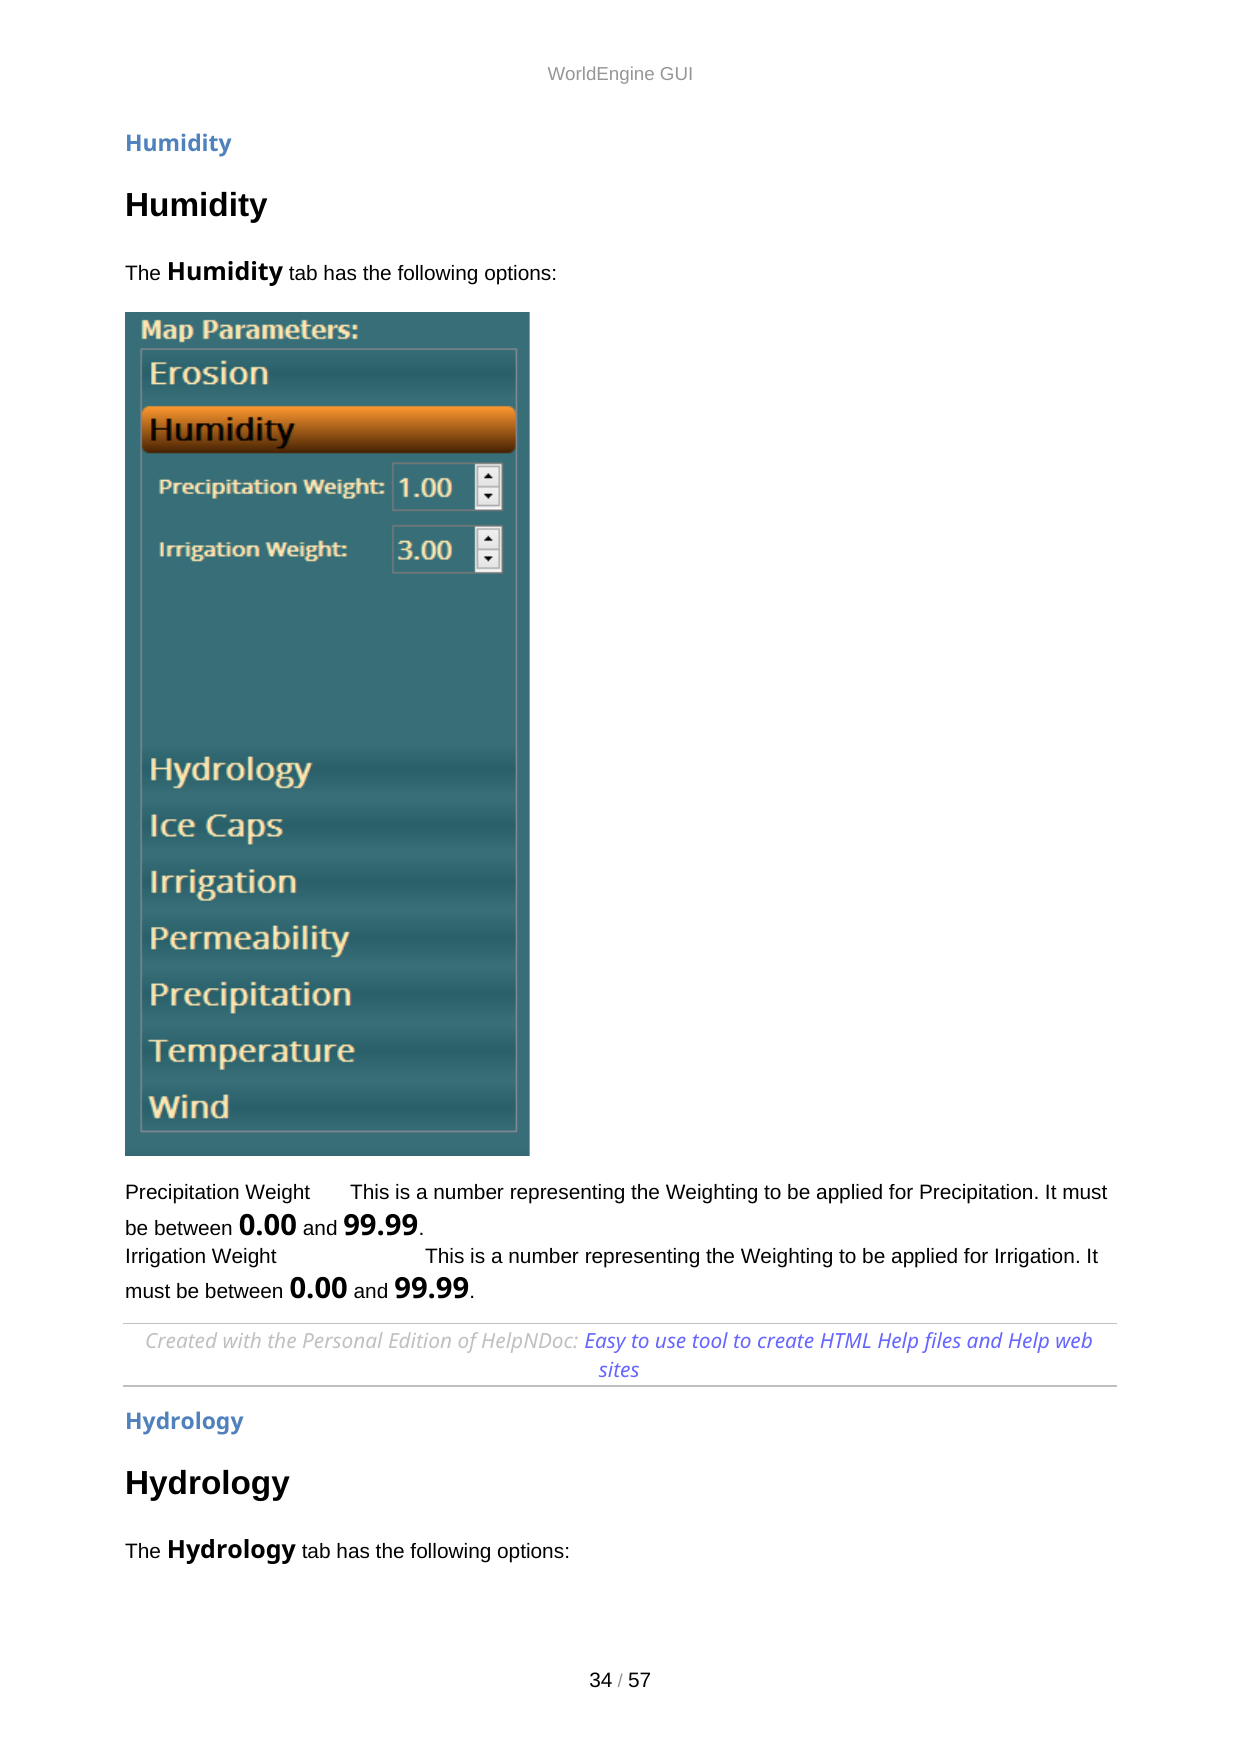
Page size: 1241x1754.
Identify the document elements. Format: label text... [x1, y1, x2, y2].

text Humidity [123, 125, 1117, 160]
picture [125, 312, 530, 1156]
subtitle Hydrology [125, 1463, 1115, 1501]
text Precipitation Weight This is a number representing the Weighting to be applied for Precipitation. It must be between 0.00 and 99.99. [125, 1180, 1115, 1243]
text Created with the Personal Edition of HelpNDoc: Easy to use tool to create HTML Help files and Help web sites [123, 1324, 1117, 1385]
text The Hydrology tab has the following options: [125, 1532, 1115, 1566]
text Hydrology [123, 1402, 1117, 1438]
subtitle Humidity [125, 185, 1115, 224]
text Irrigation Weight This is a number representing the Weighting to be applied for Irrigation. It must be between 0.00 and 99.99. [125, 1243, 1115, 1307]
text The Humidity tab has the following options: [125, 254, 1115, 288]
